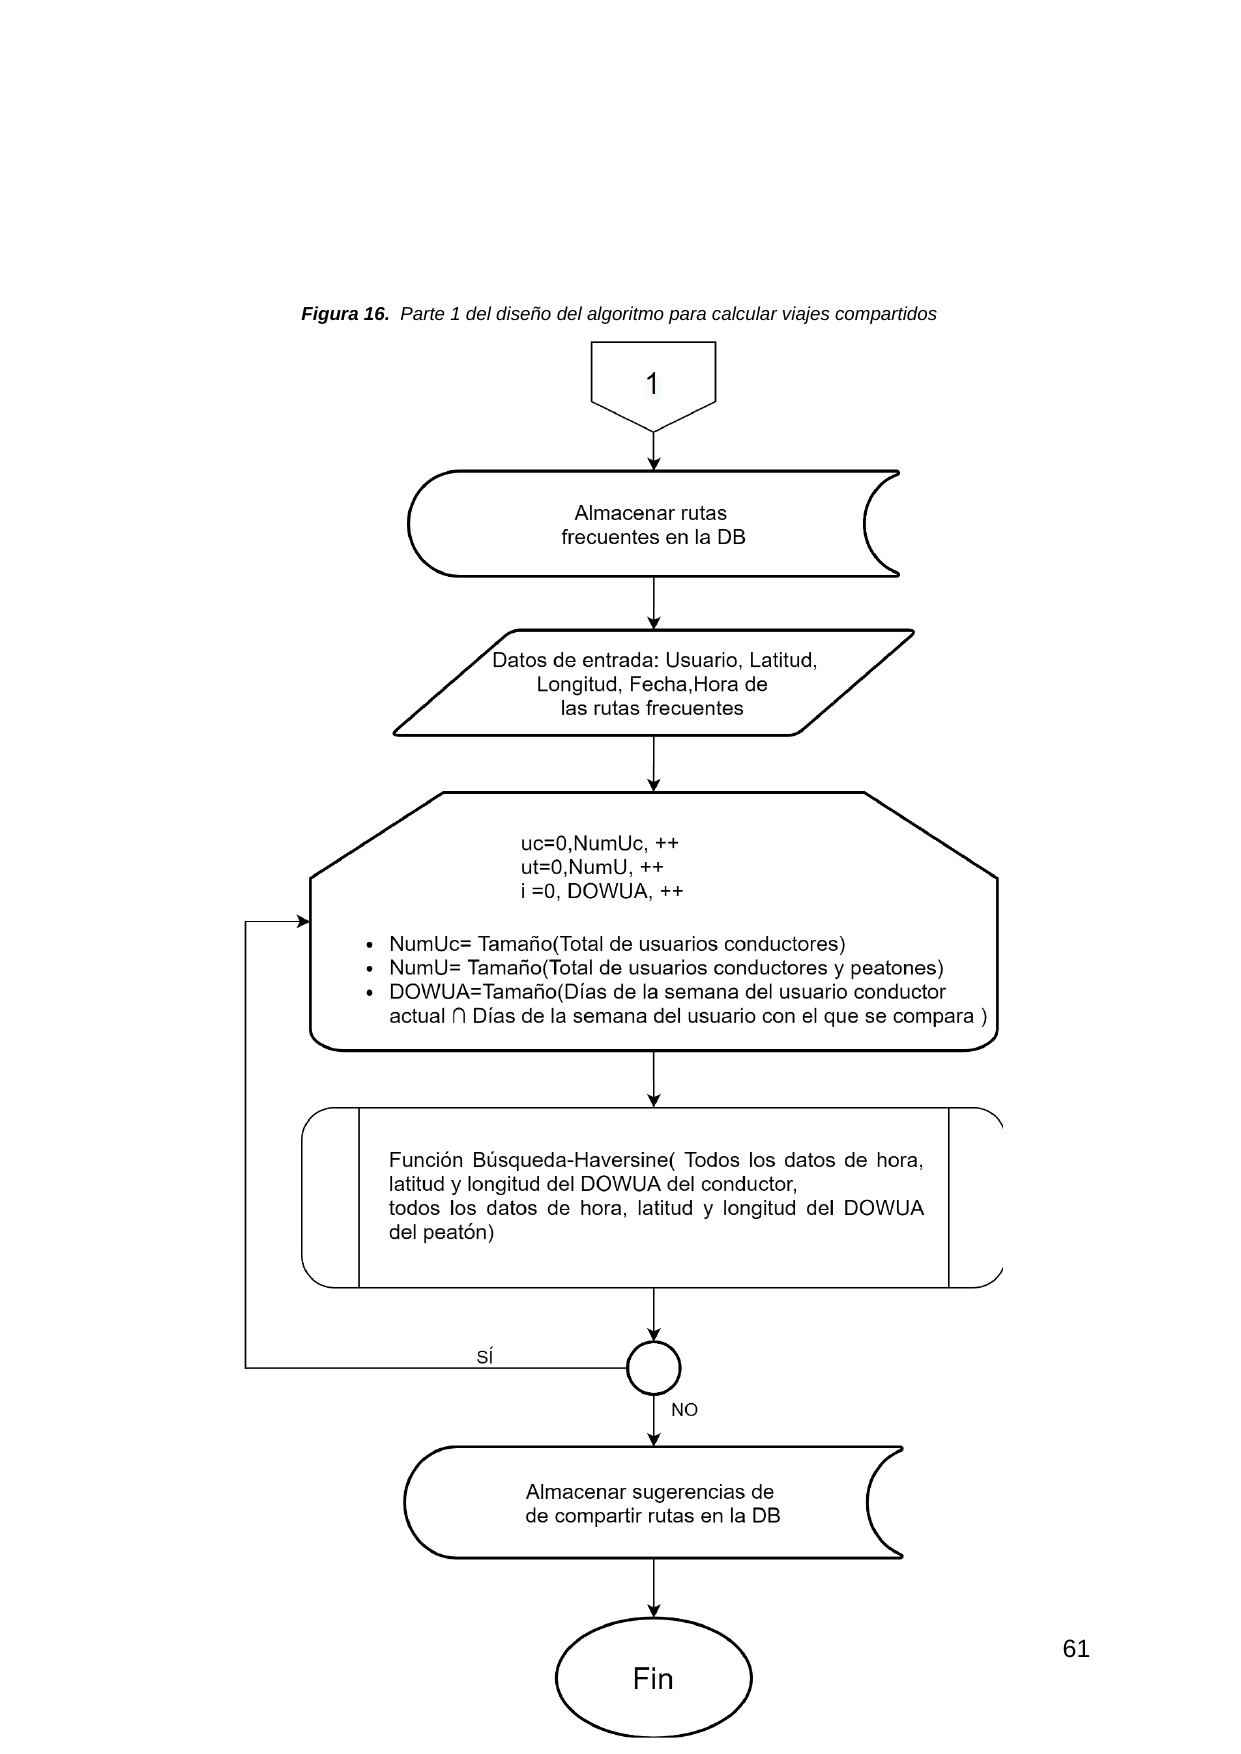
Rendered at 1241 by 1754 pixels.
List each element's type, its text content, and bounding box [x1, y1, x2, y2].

text Figura 16. Parte 1 del diseño del algoritmo para calcular viajes compartidos [150, 303, 1090, 324]
picture [237, 341, 1002, 1734]
